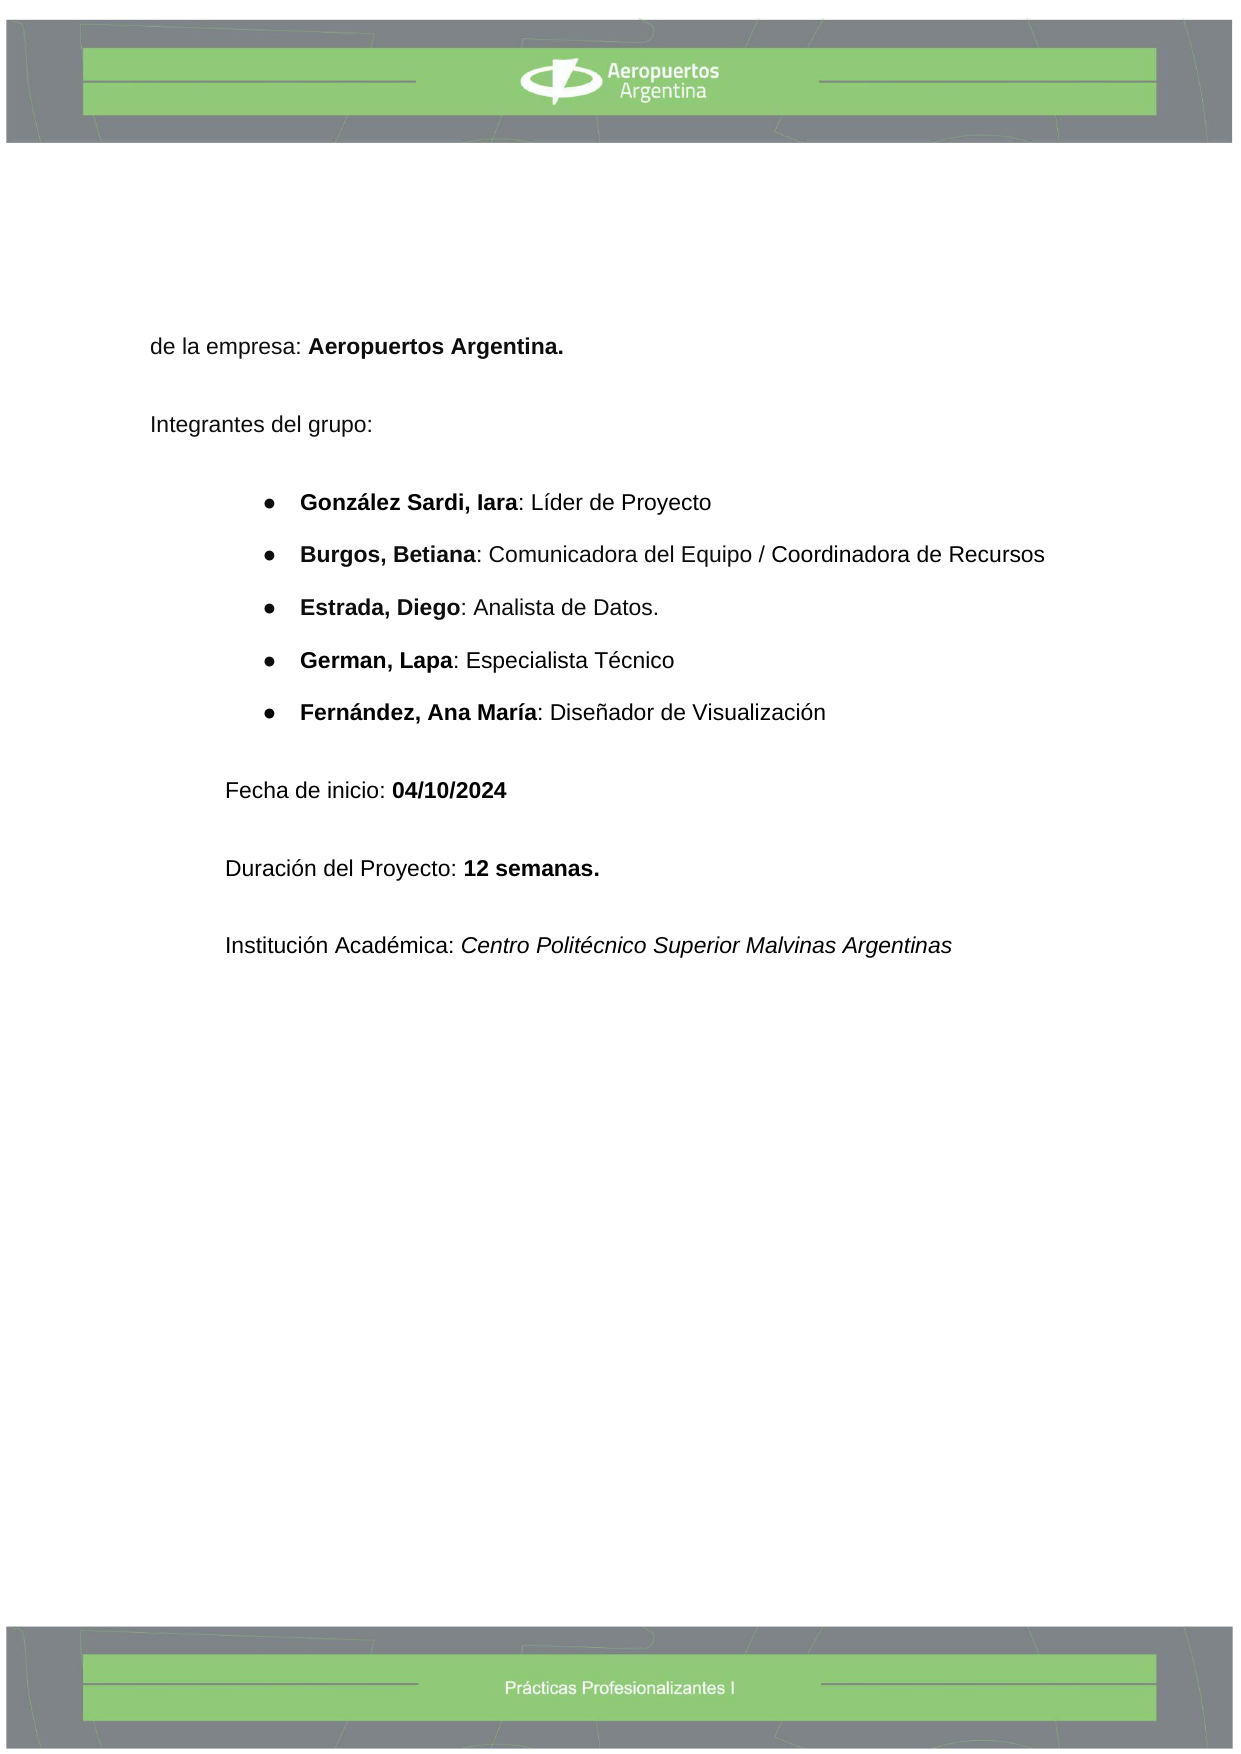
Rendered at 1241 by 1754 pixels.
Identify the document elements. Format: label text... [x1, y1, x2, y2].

text de la empresa: Aeropuertos Argentina. [150, 333, 1090, 359]
picture [6, 1626, 1233, 1749]
text Institución Académica: Centro Politécnico Superior Malvinas Argentinas [150, 932, 1090, 959]
text Duración del Proyecto: 12 semanas. [150, 855, 1090, 881]
list González Sardi, Iara: Líder de Proyecto [262, 488, 1090, 515]
text Fecha de inicio: 04/10/2024 [150, 777, 1090, 803]
list Burgos, Betiana: Comunicadora del Equipo / Coordinadora de Recursos [262, 541, 1090, 567]
picture [6, 18, 1233, 143]
list Estrada, Diego: Analista de Datos. [262, 594, 1090, 620]
text Integrantes del grupo: [150, 411, 1090, 437]
list German, Lapa: Especialista Técnico [262, 647, 1090, 673]
list Fernández, Ana María: Diseñador de Visualización [262, 699, 1090, 726]
